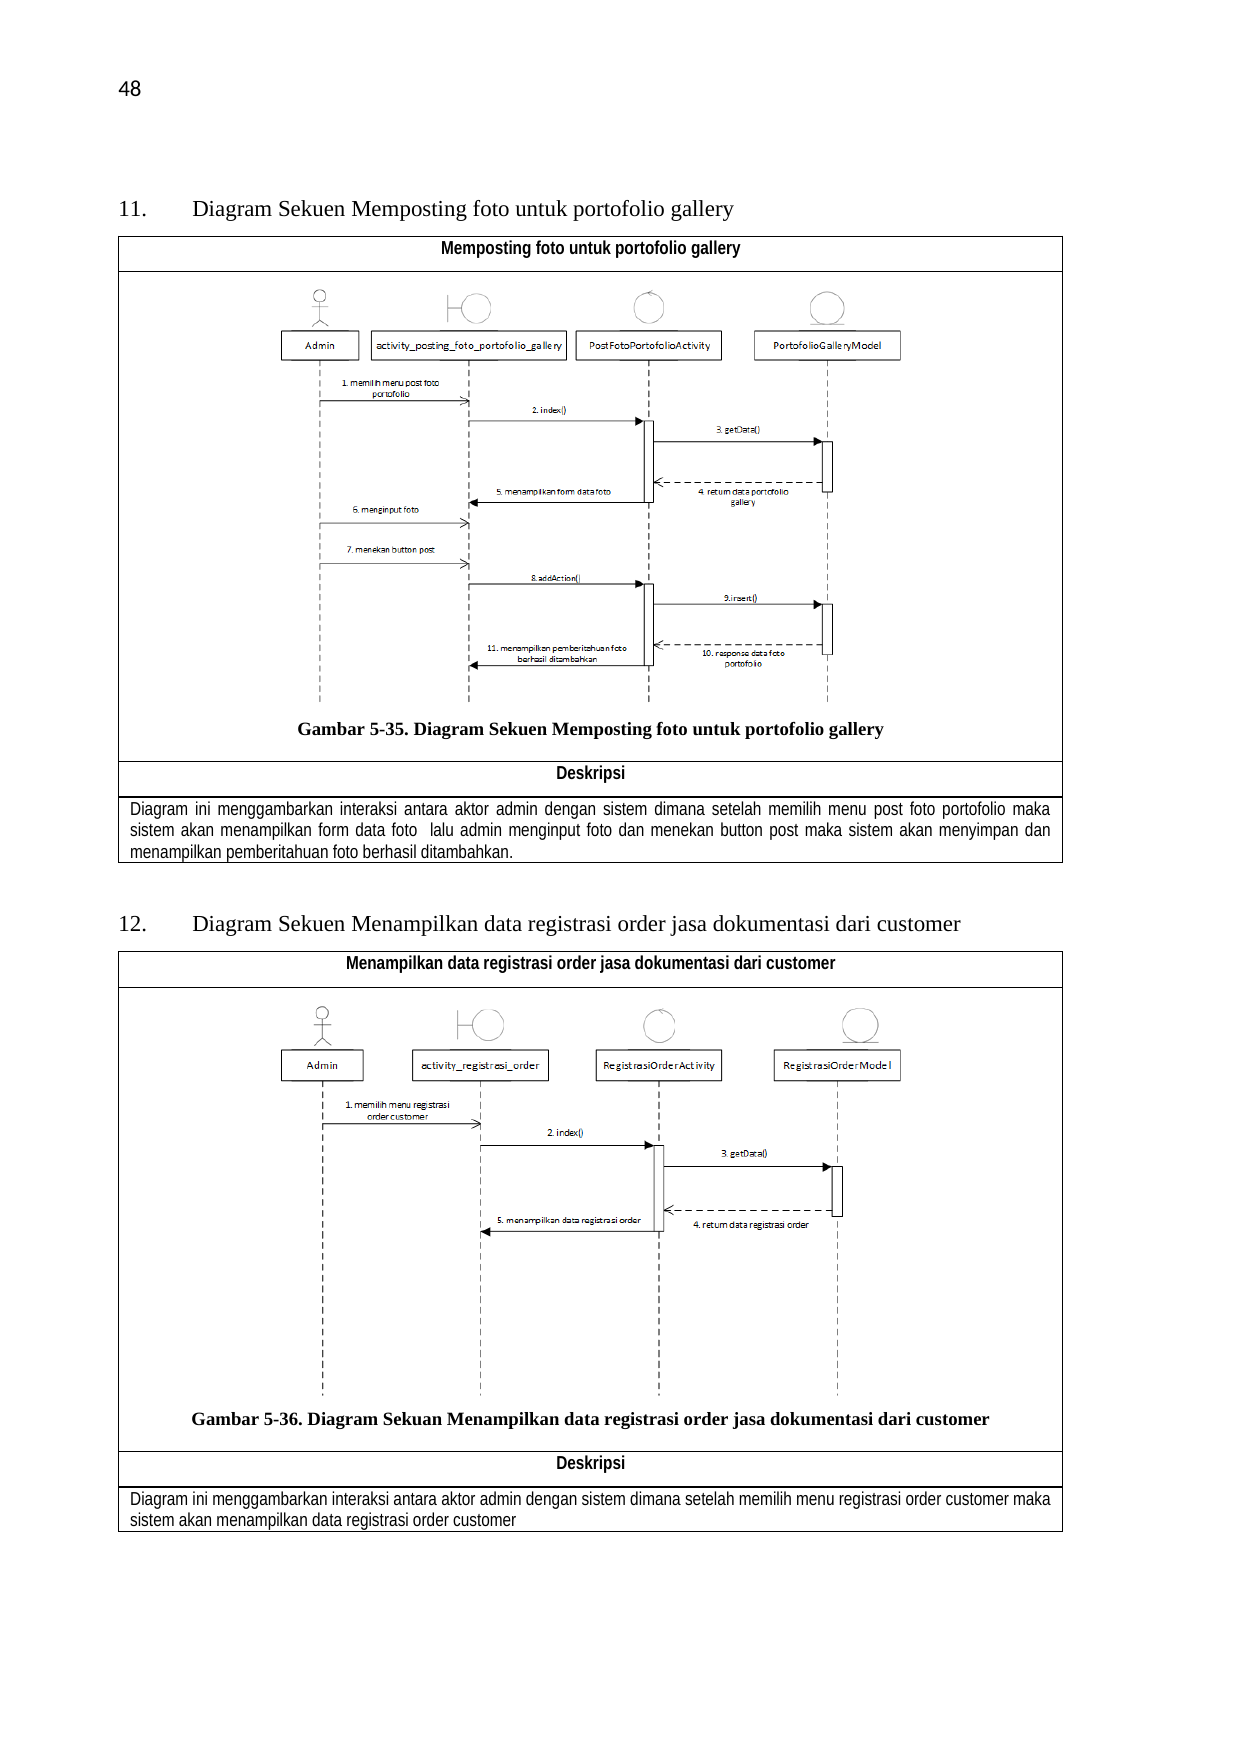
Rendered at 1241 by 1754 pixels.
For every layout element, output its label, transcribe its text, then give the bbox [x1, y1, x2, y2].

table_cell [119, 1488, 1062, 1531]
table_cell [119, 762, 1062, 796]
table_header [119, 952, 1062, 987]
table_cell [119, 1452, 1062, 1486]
picture [280, 284, 901, 706]
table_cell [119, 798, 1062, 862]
picture [280, 1000, 901, 1396]
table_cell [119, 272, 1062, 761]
subtitle Diagram Sekuen Menampilkan data registrasi order jasa dokumentasi dari customer [118, 910, 1063, 936]
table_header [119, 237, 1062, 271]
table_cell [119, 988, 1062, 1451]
subtitle Diagram Sekuen Memposting foto untuk portofolio gallery [118, 194, 1063, 221]
